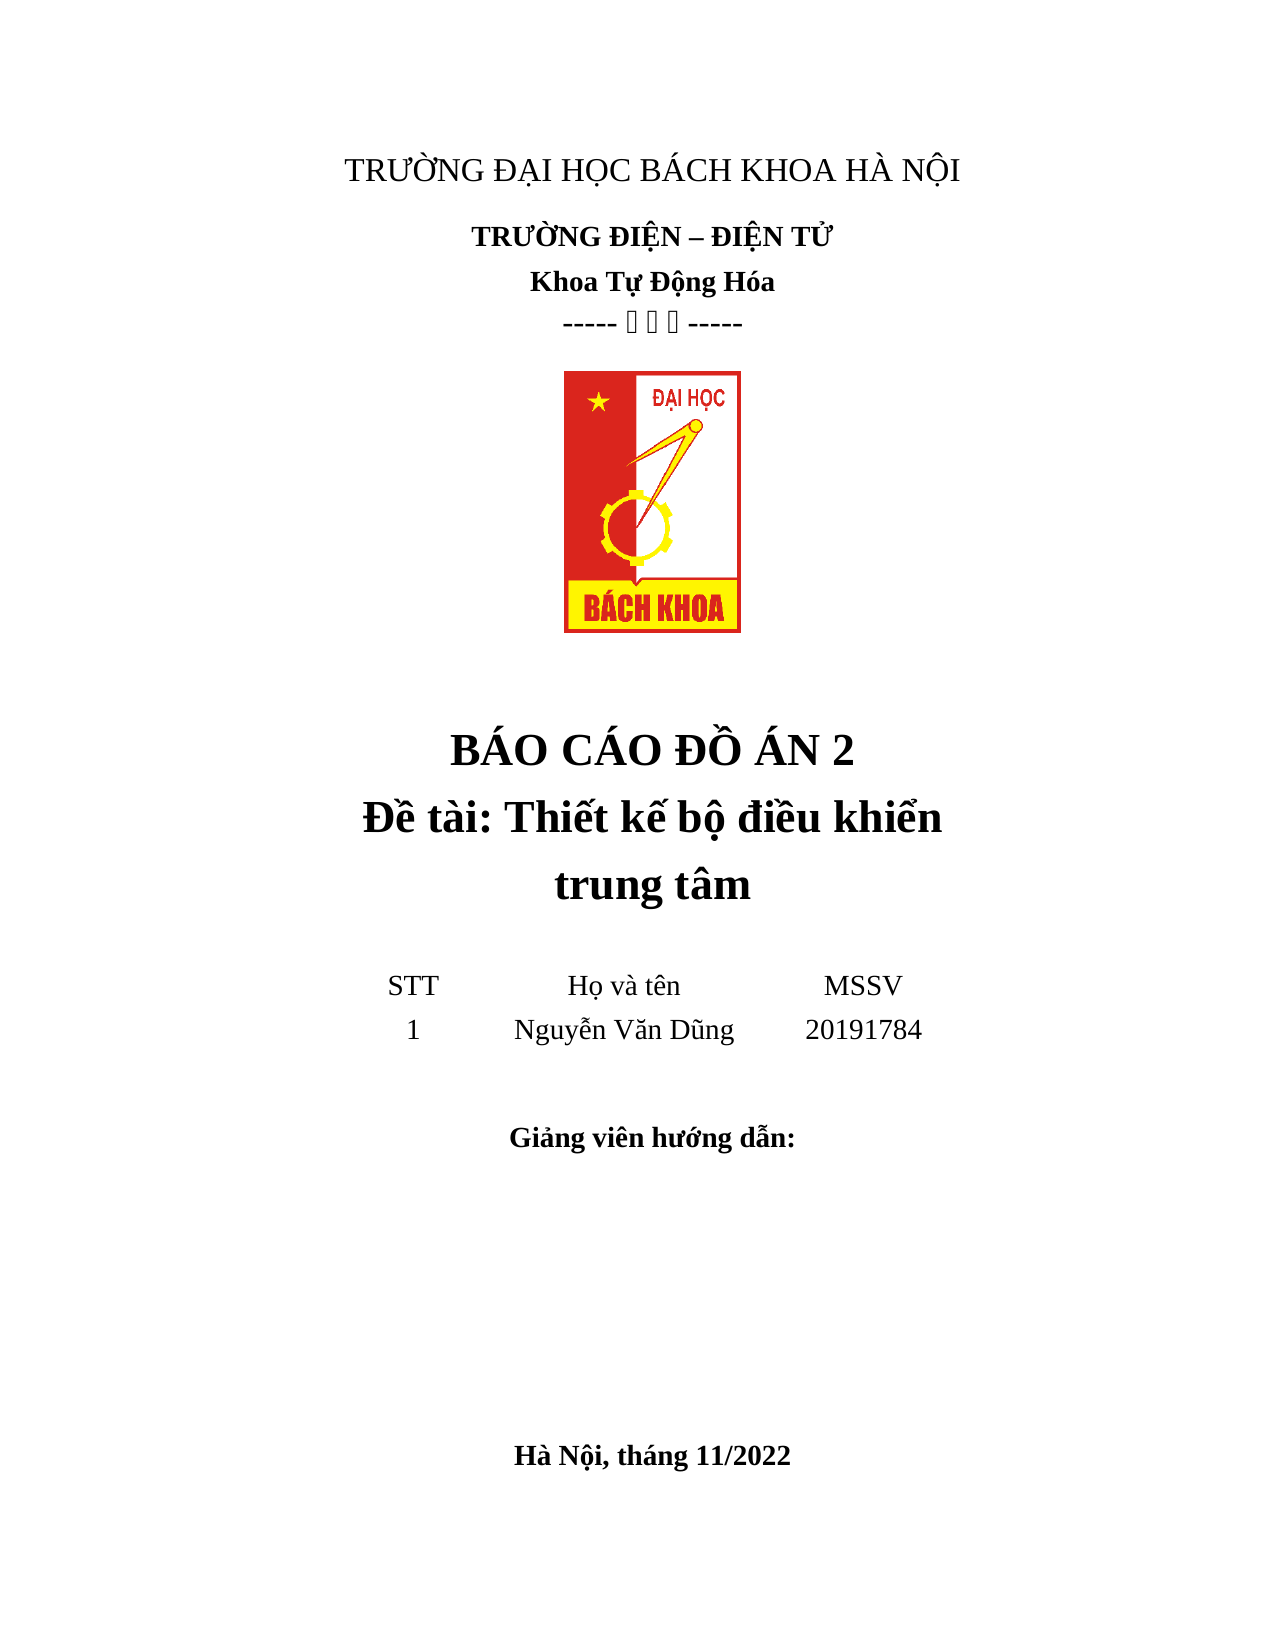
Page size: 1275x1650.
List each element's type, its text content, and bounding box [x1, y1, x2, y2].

picture [564, 371, 741, 633]
text Giảng viên hướng dẫn: [180, 1120, 1125, 1154]
text Hà Nội, tháng 11/2022 [180, 1438, 1125, 1471]
table_header Họ và tên [460, 962, 788, 1006]
table_cell 20191784 [788, 1006, 938, 1050]
subtitle TRƯỜNG ĐẠI HỌC BÁCH KHOA HÀ NỘI [180, 150, 1125, 188]
text Khoa Tự Động Hóa [180, 264, 1125, 297]
table_cell Nguyễn Văn Dũng [460, 1006, 788, 1050]
table_cell 1 [367, 1006, 460, 1050]
text trung tâm [180, 856, 1125, 909]
text Đề tài: Thiết kế bộ điều khiển [180, 789, 1125, 842]
table_header MSSV [788, 962, 938, 1006]
subtitle ----- ----- [180, 302, 1125, 341]
table_header STT [367, 962, 460, 1006]
text BÁO CÁO ĐỒ ÁN 2 [180, 723, 1125, 775]
text TRƯỜNG ĐIỆN – ĐIỆN TỬ [180, 219, 1125, 253]
